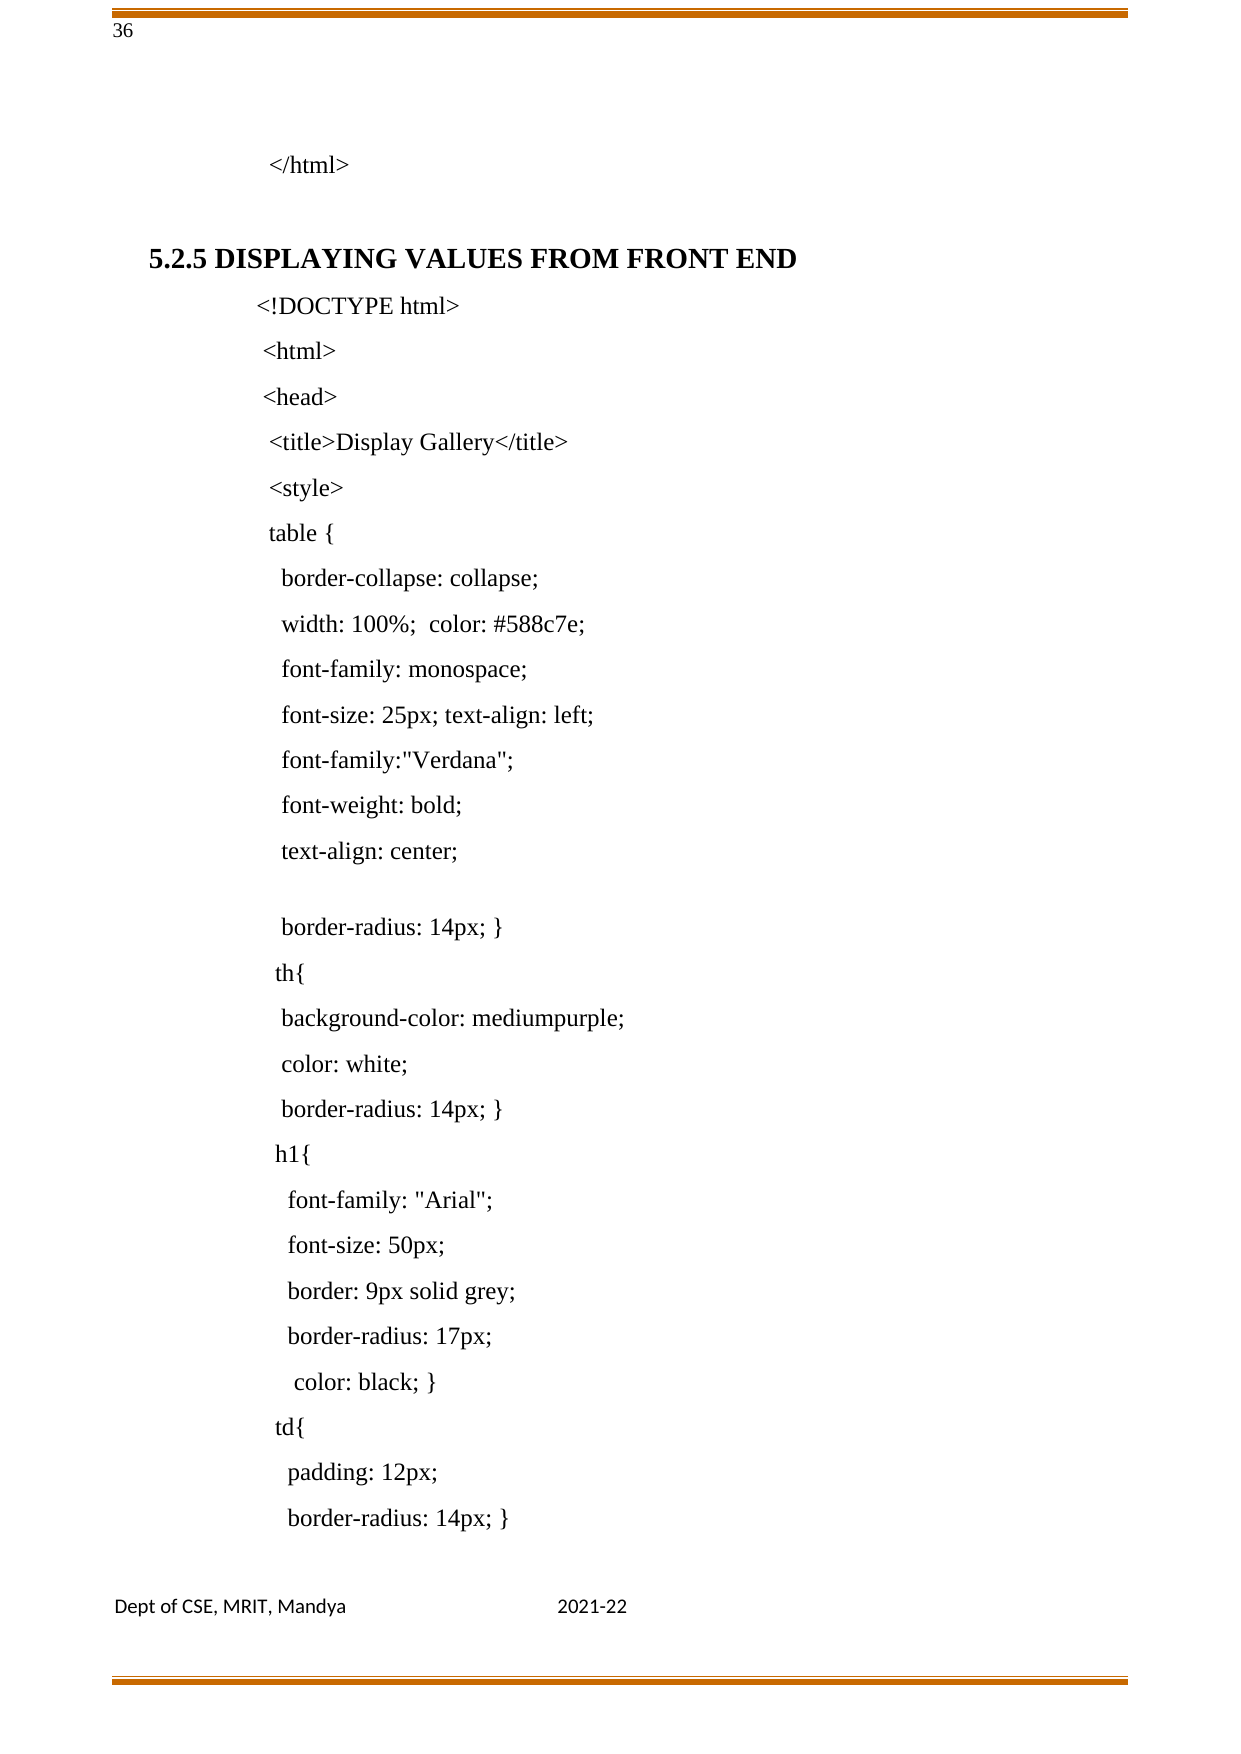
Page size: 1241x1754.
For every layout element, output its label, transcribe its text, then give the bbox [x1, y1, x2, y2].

text border-radius: 14px; } [262, 912, 1093, 941]
text <html> [262, 336, 1093, 365]
text border-collapse: collapse; [262, 563, 1093, 592]
text font-family:"Verdana"; [262, 745, 1093, 774]
text color: white; [262, 1049, 1093, 1077]
text td{ [262, 1412, 1093, 1441]
text background-color: mediumpurple; [262, 1003, 1093, 1032]
text <head> [262, 382, 1093, 411]
text </html> [262, 150, 1093, 179]
text <!DOCTYPE html> [112, 291, 1093, 320]
text <style> [262, 473, 1093, 501]
text text-align: center; [262, 836, 1093, 865]
text font-family: "Arial"; [262, 1185, 1093, 1214]
text padding: 12px; [262, 1457, 1093, 1486]
text table { [262, 518, 1093, 547]
text <title>Display Gallery</title> [262, 427, 1093, 456]
text border-radius: 17px; [262, 1321, 1093, 1350]
text width: 100%; color: #588c7e; [262, 609, 1093, 638]
text font-weight: bold; [262, 791, 1093, 819]
text font-size: 25px; text-align: left; [262, 700, 1093, 728]
text 5.2.5 DISPLAYING VALUES FROM FRONT END [112, 241, 1093, 274]
text h1{ [262, 1139, 1093, 1168]
text border-radius: 14px; } [262, 1094, 1093, 1123]
text font-family: monospace; [262, 654, 1093, 683]
text font-size: 50px; [262, 1230, 1093, 1259]
text border: 9px solid grey; [262, 1276, 1093, 1304]
text th{ [262, 958, 1093, 987]
text color: black; } [262, 1367, 1093, 1395]
text border-radius: 14px; } [262, 1503, 1093, 1532]
